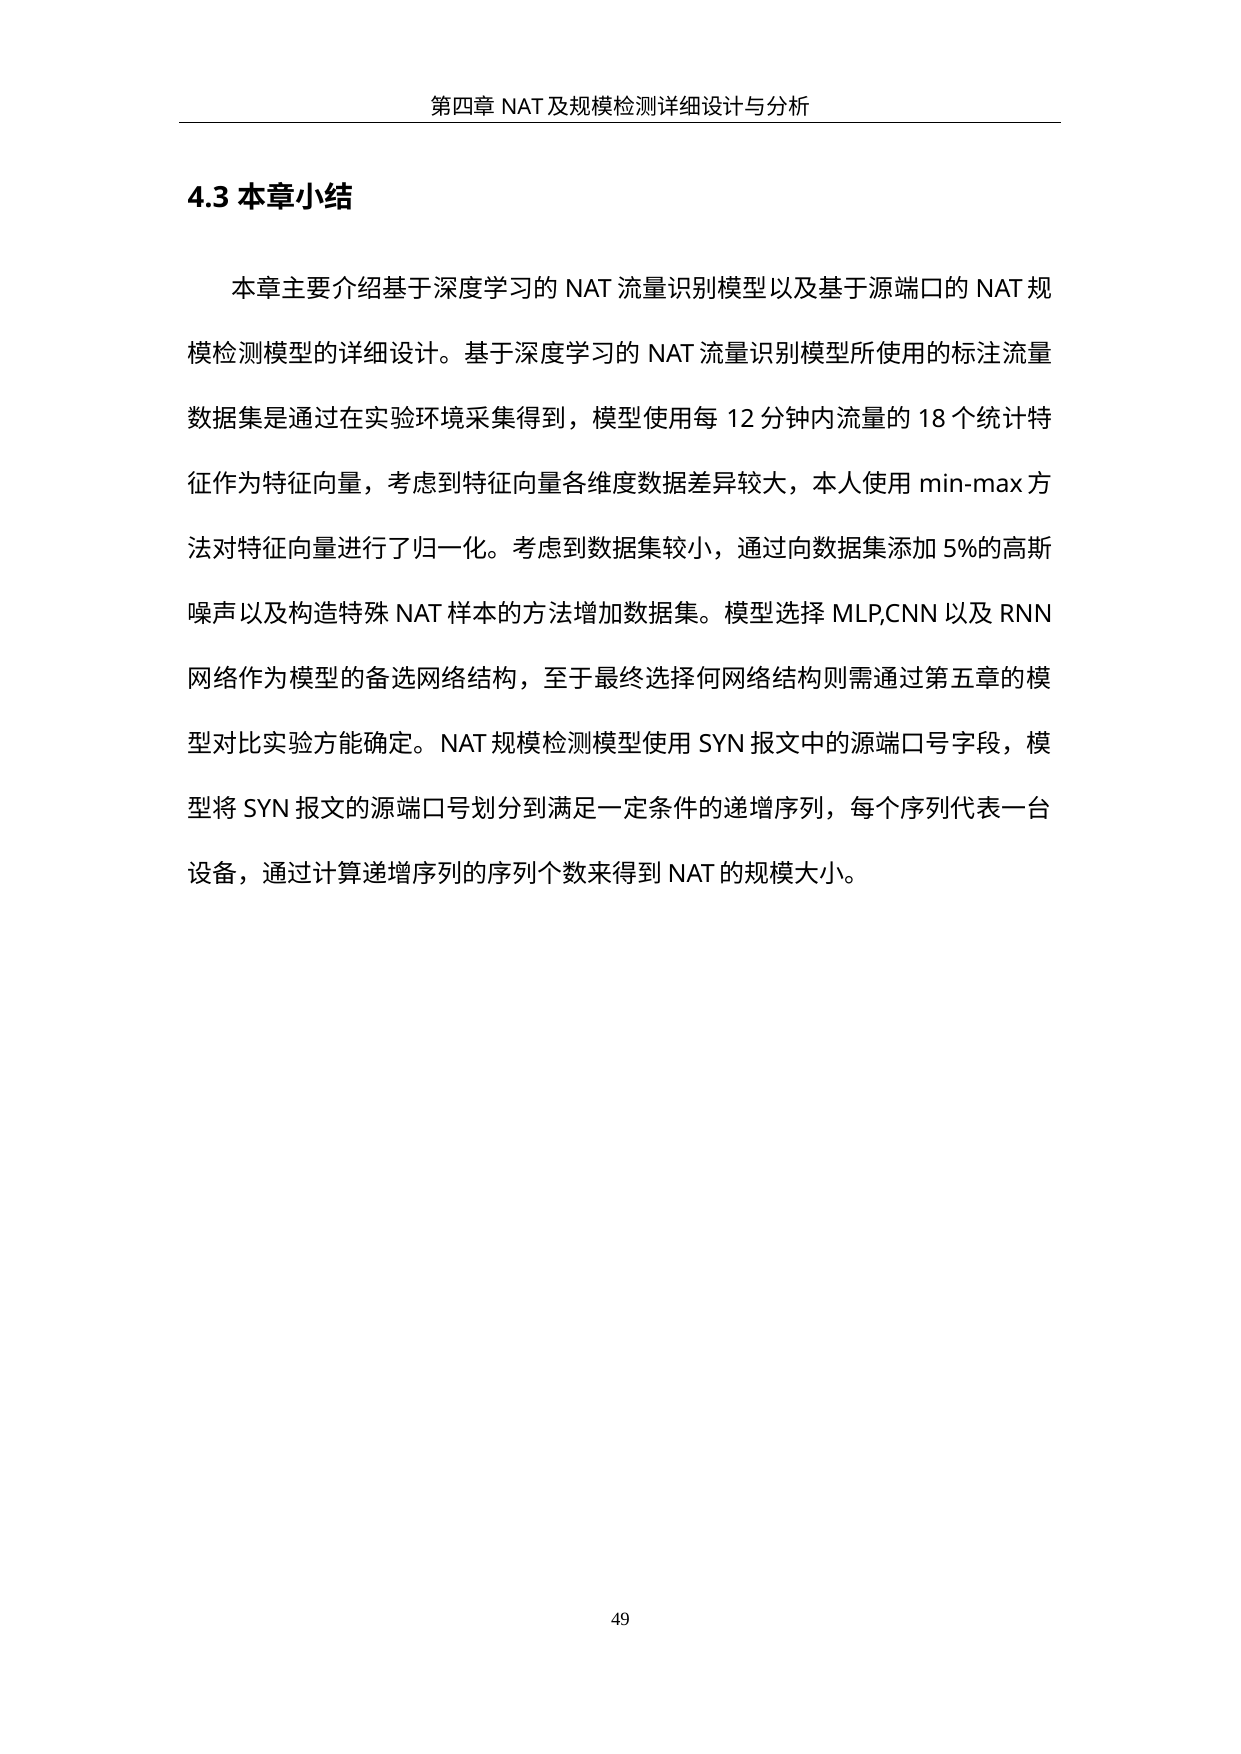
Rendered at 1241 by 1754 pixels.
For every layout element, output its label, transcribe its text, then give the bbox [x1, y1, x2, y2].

text 本章主要介绍基于深度学习的NAT流量识别模型以及基于源端口的NAT规模检测模型的详细设计。基于深度学习的NAT流量识别模型所使用的标注流量数据集是通过在实验环境采集得到，模型使用每12分钟内流量的18个统计特征作为特征向量，考虑到特征向量各维度数据差异较大，本人使用min-max方法对特征向量进行了归一化。考虑到数据集较小，通过向数据集添加5%的高斯噪声以及构造特殊NAT样本的方法增加数据集。模型选择MLP,CNN以及RNN网络作为模型的备选网络结构，至于最终选择何网络结构则需通过第五章的模型对比实验方能确定。NAT规模检测模型使用SYN报文中的源端口号字段，模型将SYN报文的源端口号划分到满足一定条件的递增序列，每个序列代表一台设备，通过计算递增序列的序列个数来得到NAT的规模大小。 [187, 254, 1053, 904]
subtitle 4.3 本章小结 [187, 162, 1053, 227]
